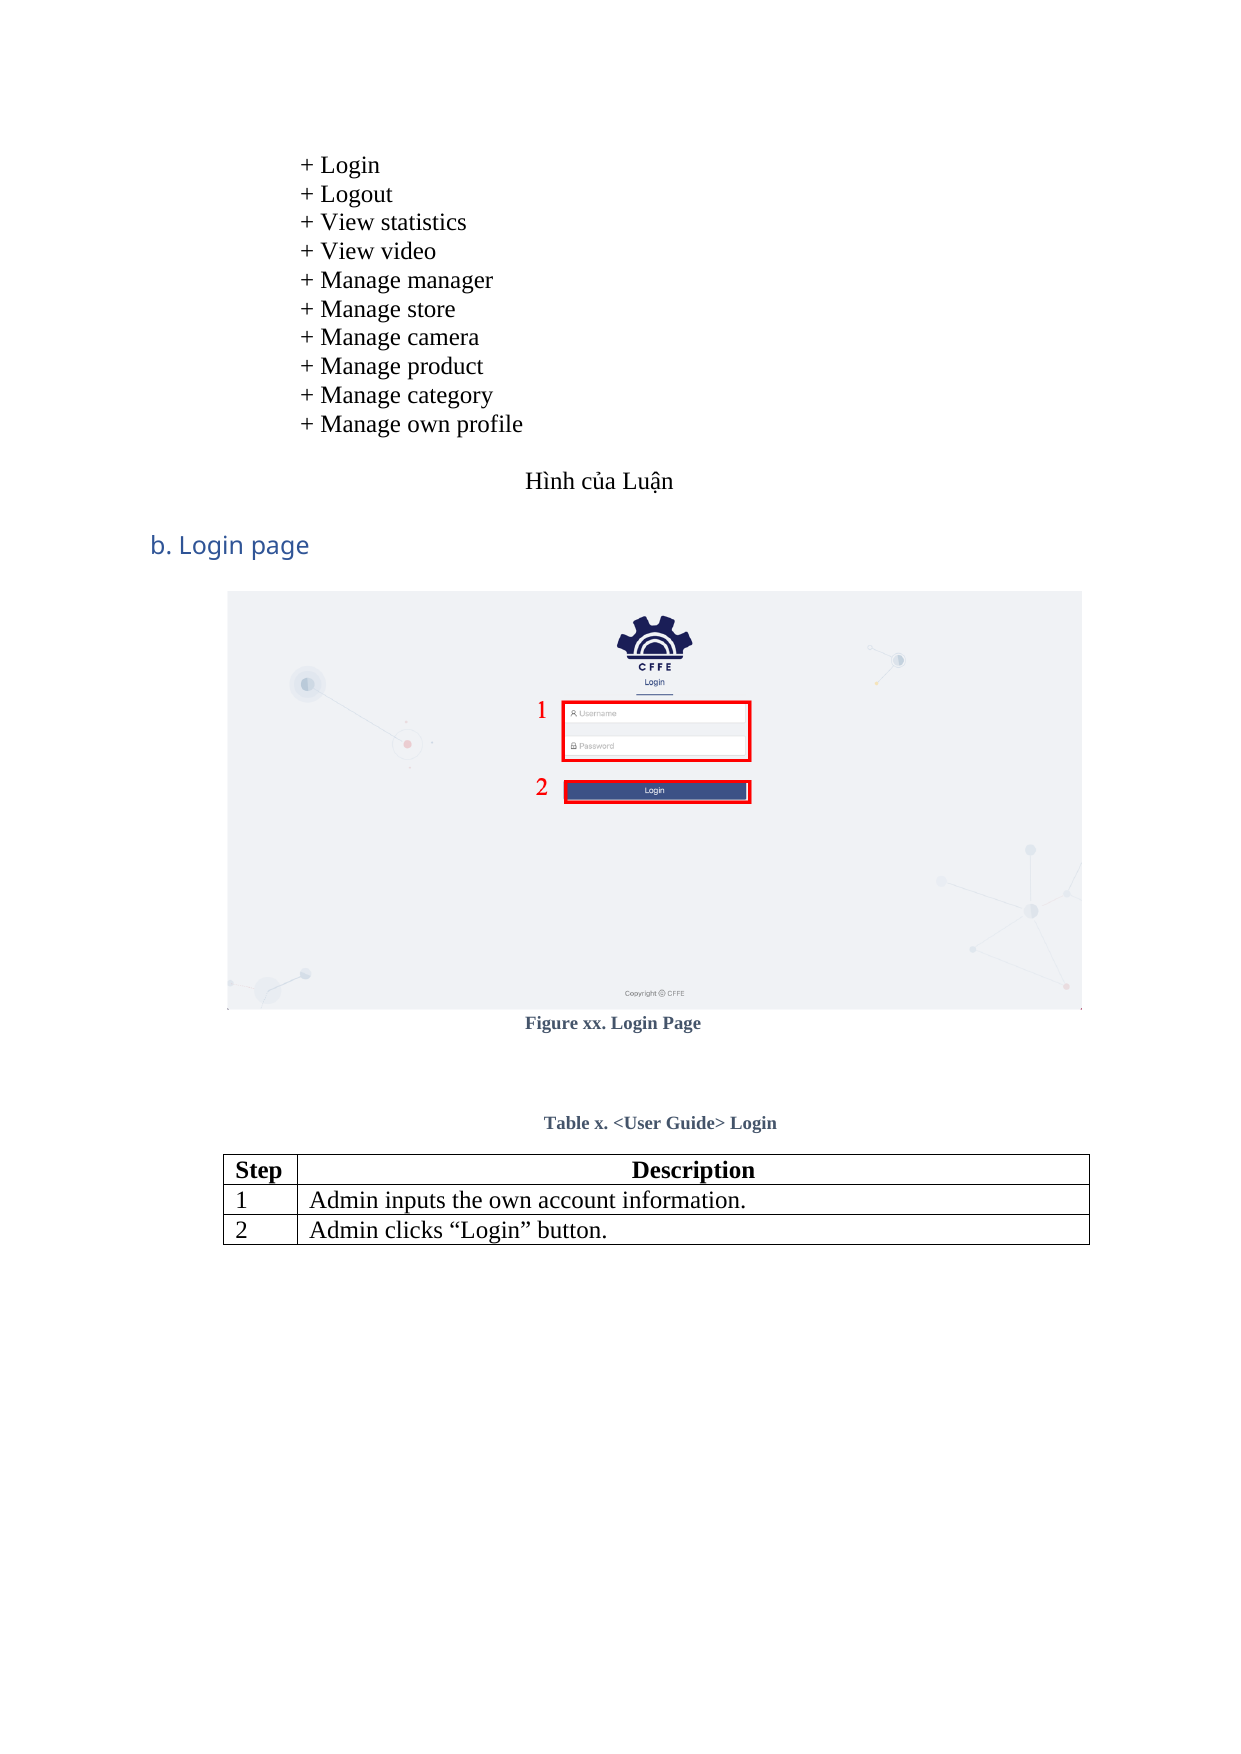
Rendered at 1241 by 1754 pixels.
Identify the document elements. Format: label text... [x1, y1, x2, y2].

table_cell 2 [224, 1215, 297, 1243]
text Hình của Luận [150, 466, 1096, 495]
text + Manage own profile [225, 409, 1096, 437]
text + Manage product [225, 351, 1096, 380]
text + Logout [225, 179, 1096, 207]
text + Manage store [225, 294, 1096, 322]
text + Manage manager [225, 265, 1096, 294]
subtitle b. Login page [150, 528, 1096, 562]
table_header Description [298, 1155, 1089, 1184]
text + View video [225, 236, 1096, 265]
table_header Step [224, 1155, 297, 1184]
table_cell Admin clicks “Login” button. [298, 1215, 1089, 1243]
text + Login [225, 150, 1096, 179]
text + Manage camera [225, 322, 1096, 351]
picture [225, 590, 1085, 1012]
text Table x. <User Guide> Login [150, 1112, 1096, 1133]
text Figure xx. Login Page [450, 1012, 1096, 1033]
table_cell 1 [224, 1185, 297, 1214]
text + View statistics [225, 207, 1096, 236]
table_cell Admin inputs the own account information. [298, 1185, 1089, 1214]
text + Manage category [225, 380, 1096, 409]
